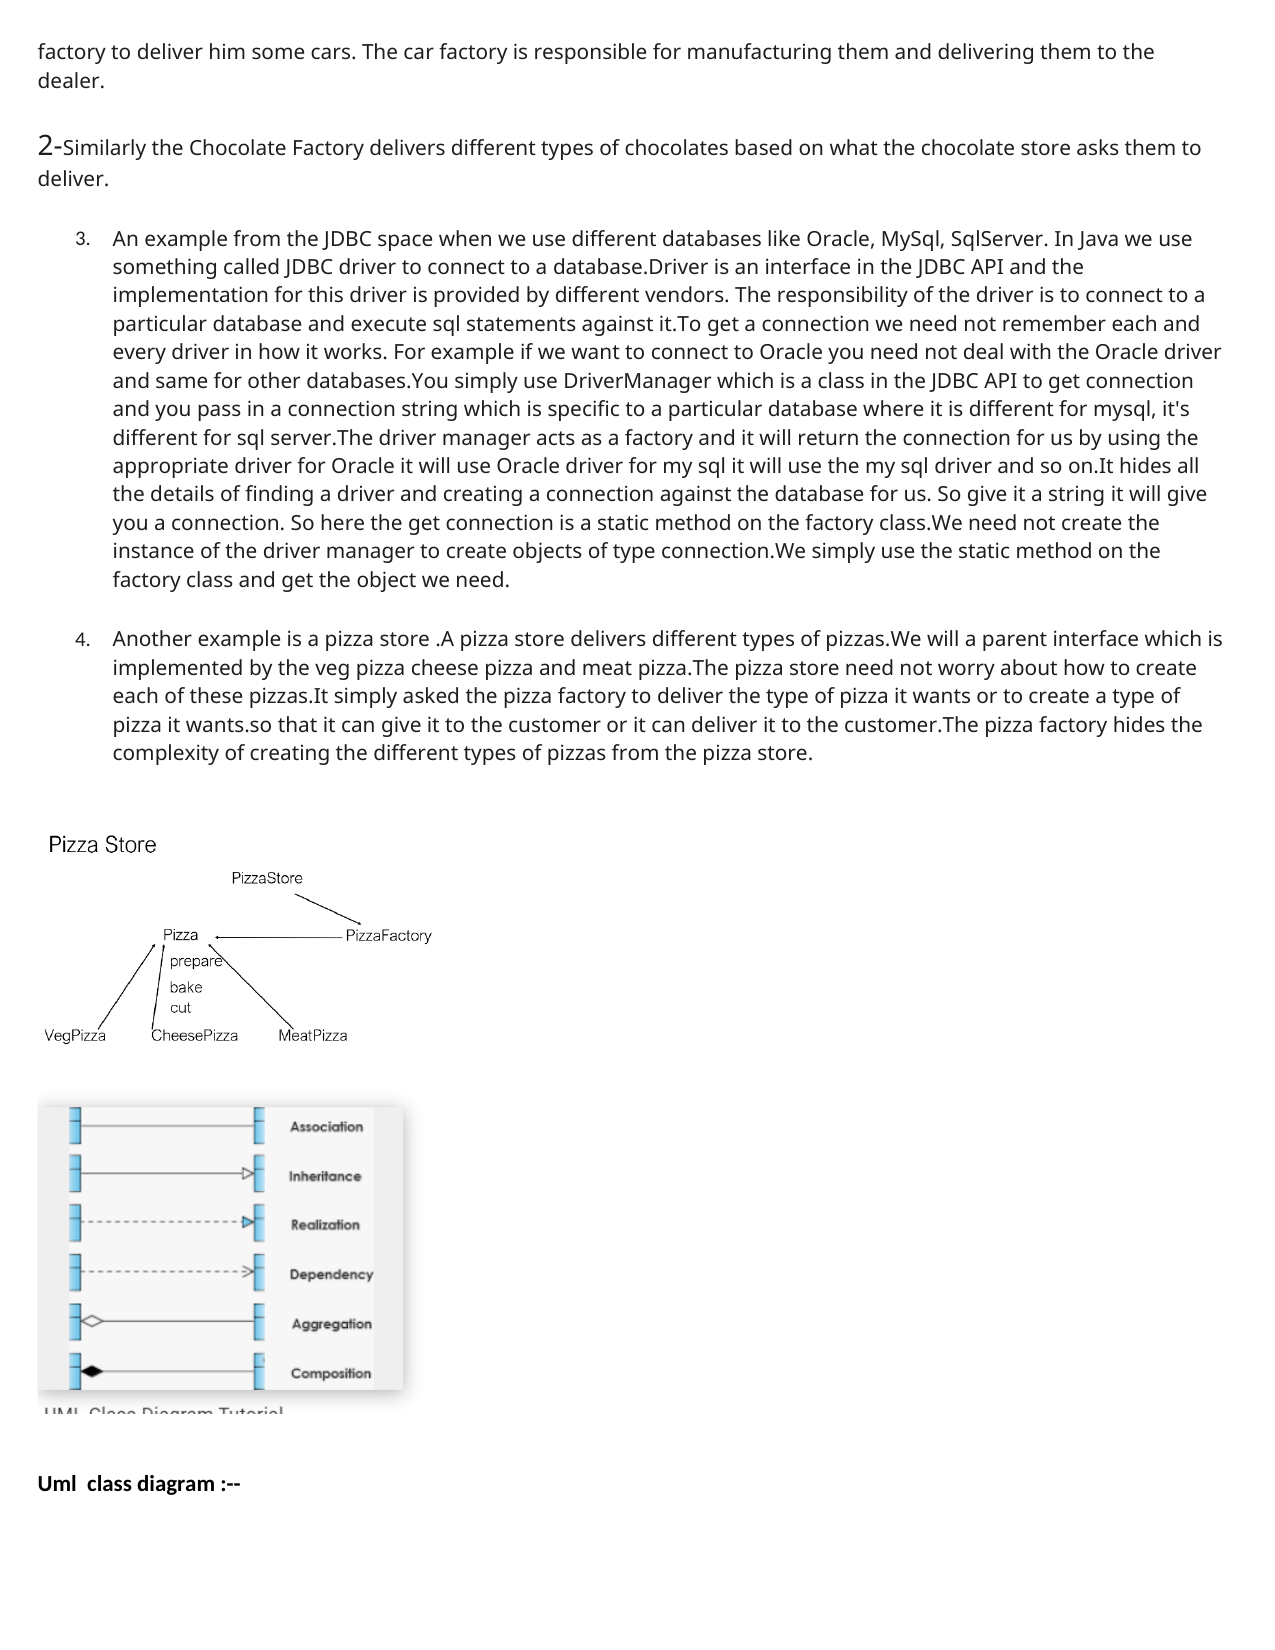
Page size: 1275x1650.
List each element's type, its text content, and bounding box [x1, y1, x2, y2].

picture [37, 1079, 424, 1414]
list An example from the JDBC space when we use different databases like Oracle, MySql, SqlServer. In Java we use something called JDBC driver to connect to a database.Driver is an interface in the JDBC API and the implementation for this driver is provided by different vendors. The responsibility of the driver is to connect to a particular database and execute sql statements against it.To get a connection we need not remember each and every driver in how it works. For example if we want to connect to Oracle you need not deal with the Oracle driver and same for other databases.You simply use DriverManager which is a class in the JDBC API to get connection and you pass in a connection string which is specific to a particular database where it is different for mysql, it's different for sql server.The driver manager acts as a factory and it will return the connection for us by using the appropriate driver for Oracle it will use Oracle driver for my sql it will use the my sql driver and so on.It hides all the details of finding a driver and creating a connection against the database for us. So give it a string it will give you a connection. So here the get connection is a static method on the factory class.We need not create the instance of the driver manager to create objects of type connection.We simply use the static method on the factory class and get the object we need. [75, 224, 1228, 593]
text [37, 37, 1228, 94]
list Another example is a pizza store .A pizza store delivers different types of pizzas.We will a parent interface which is implemented by the veg pizza cheese pizza and meat pizza.The pizza store need not worry about how to create each of these pizzas.It simply asked the pizza factory to deliver the type of pizza it wants or to create a type of pizza it wants.so that it can give it to the customer or it can deliver it to the customer.The pizza factory hides the complexity of creating the different types of pizzas from the pizza store. [75, 624, 1228, 767]
text 2-Similarly the Chocolate Factory delivers different types of chocolates based on what the chocolate store asks them to deliver. [37, 126, 1228, 192]
picture [37, 826, 444, 1051]
text Uml class diagram :-- [37, 1469, 1228, 1497]
